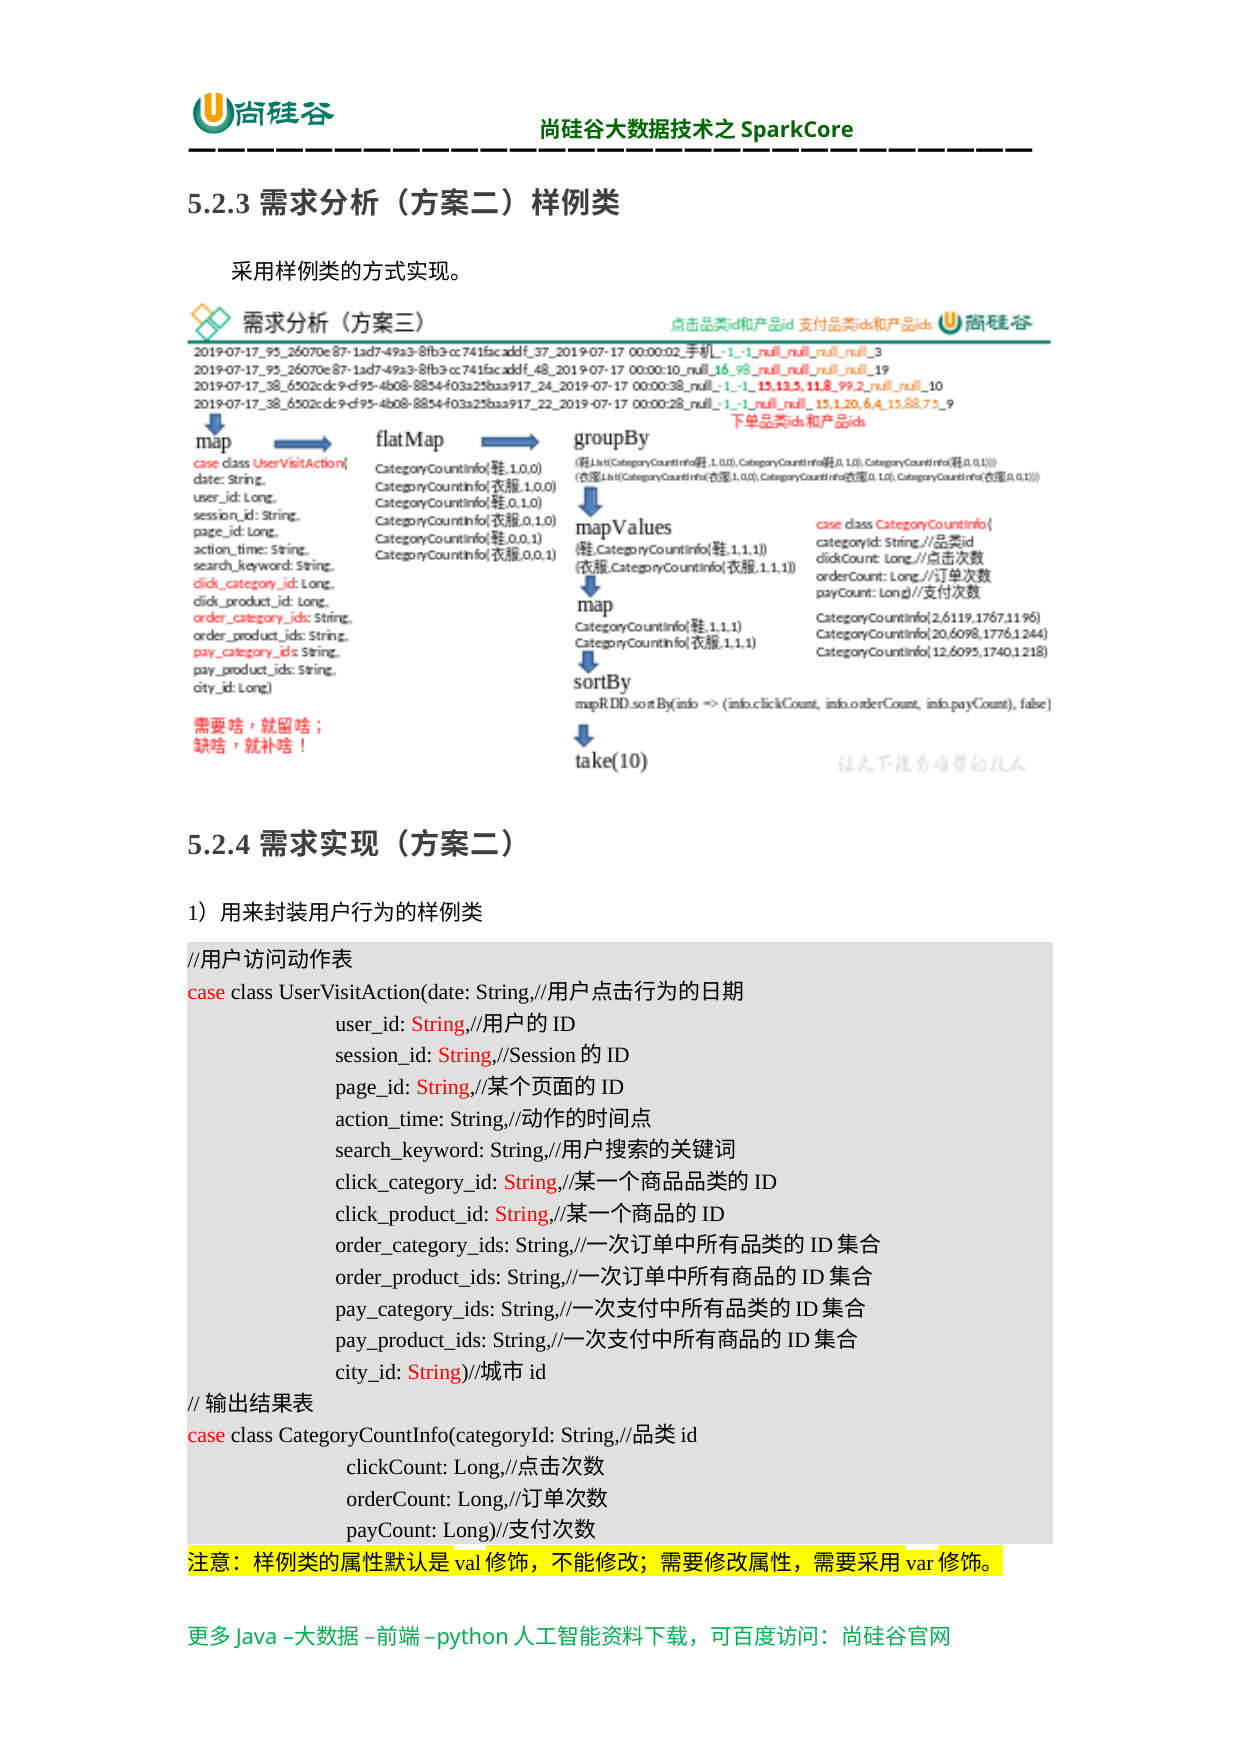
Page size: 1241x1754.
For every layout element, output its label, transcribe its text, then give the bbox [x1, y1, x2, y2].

subtitle 5.2.3 需求分析（方案二）样例类 [187, 168, 1053, 233]
text 注意：样例类的属性默认是val修饰，不能修改；需要修改属性，需要采用var修饰。 [187, 1544, 1053, 1577]
text 采用样例类的方式实现。 [187, 253, 1053, 286]
text 1）用来封装用户行为的样例类 [187, 894, 1053, 927]
text //用户访问动作表 case class UserVisitAction(date: String,//用户点击行为的日期 user_id: String,//用户的ID session_id: String,//Session的ID page_id: String,//某个页面的ID action_time: String,//动作的时间点 search_keyword: String,//用户搜索的关键词 click_category_id: String,//某一个商品品类的ID click_product_id: String,//某一个商品的ID order_category_ids: String,//一次订单中所有品类的ID集合 order_product_ids: String,//一次订单中所有商品的ID集合 pay_category_ids: String,//一次支付中所有品类的ID集合 pay_product_ids: String,//一次支付中所有商品的ID集合 city_id: String)//城市 id // 输出结果表 case class CategoryCountInfo(categoryId: String,//品类id clickCount: Long,//点击次数 orderCount: Long,//订单次数 payCount: Long)//支付次数 [187, 942, 1053, 1544]
subtitle 5.2.4 需求实现（方案二） [187, 809, 1053, 874]
